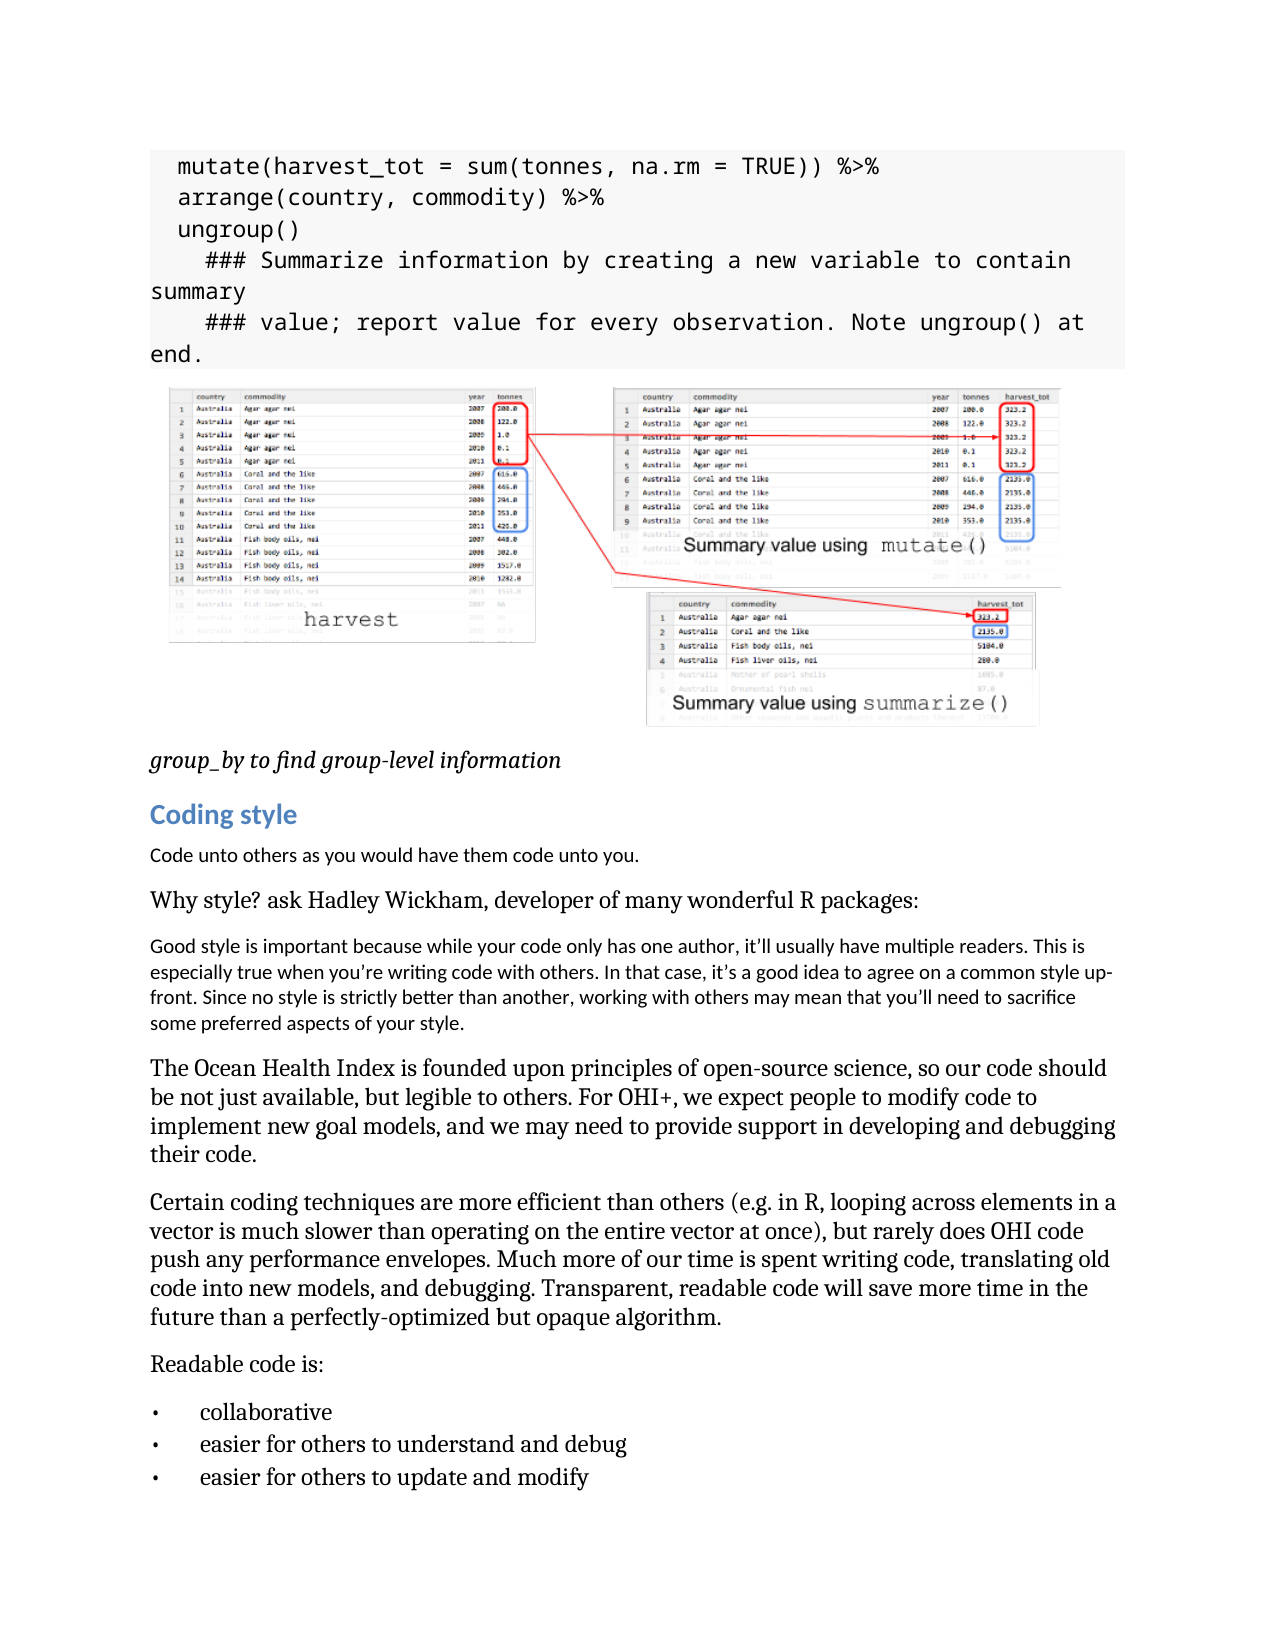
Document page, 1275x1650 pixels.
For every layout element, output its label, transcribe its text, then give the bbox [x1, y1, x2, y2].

text Readable code is: [150, 1350, 1125, 1379]
text Certain coding techniques are more efficient than others (e.g. in R, looping across elements in a vector is much slower than operating on the entire vector at once), but rarely does OHI code push any performance envelopes. Much more of our time is spent writing code, translating old code into new models, and debugging. Transparent, readable code will save more time in the future than a perfectly-optimized but opaque algorithm. [150, 1188, 1125, 1332]
text Code unto others as you would have them code unto you. [150, 842, 1125, 867]
text Why style? ask Hadley Wickham, developer of many wonderful R packages: [150, 886, 1125, 915]
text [150, 150, 1125, 369]
text The Ocean Health Index is founded upon principles of open-source science, so our code should be not just available, but legible to others. For OHI+, we expect people to modify code to implement new goal models, and we may need to provide support in developing and debugging their code. [150, 1054, 1125, 1169]
list easier for others to understand and debug [150, 1430, 1125, 1459]
list easier for others to update and modify [150, 1463, 1125, 1492]
list collaborative [150, 1398, 1125, 1427]
picture [168, 387, 1062, 728]
subtitle Coding style [150, 796, 1125, 832]
text Good style is important because while your code only has one author, it’ll usually have multiple readers. This is especially true when you’re writing code with others. In that case, it’s a good idea to agree on a common style up-front. Since no style is strictly better than another, working with others may mean that you’ll need to sacrifice some preferred aspects of your style. [150, 934, 1125, 1035]
text group_by to find group-level information [150, 746, 1125, 775]
